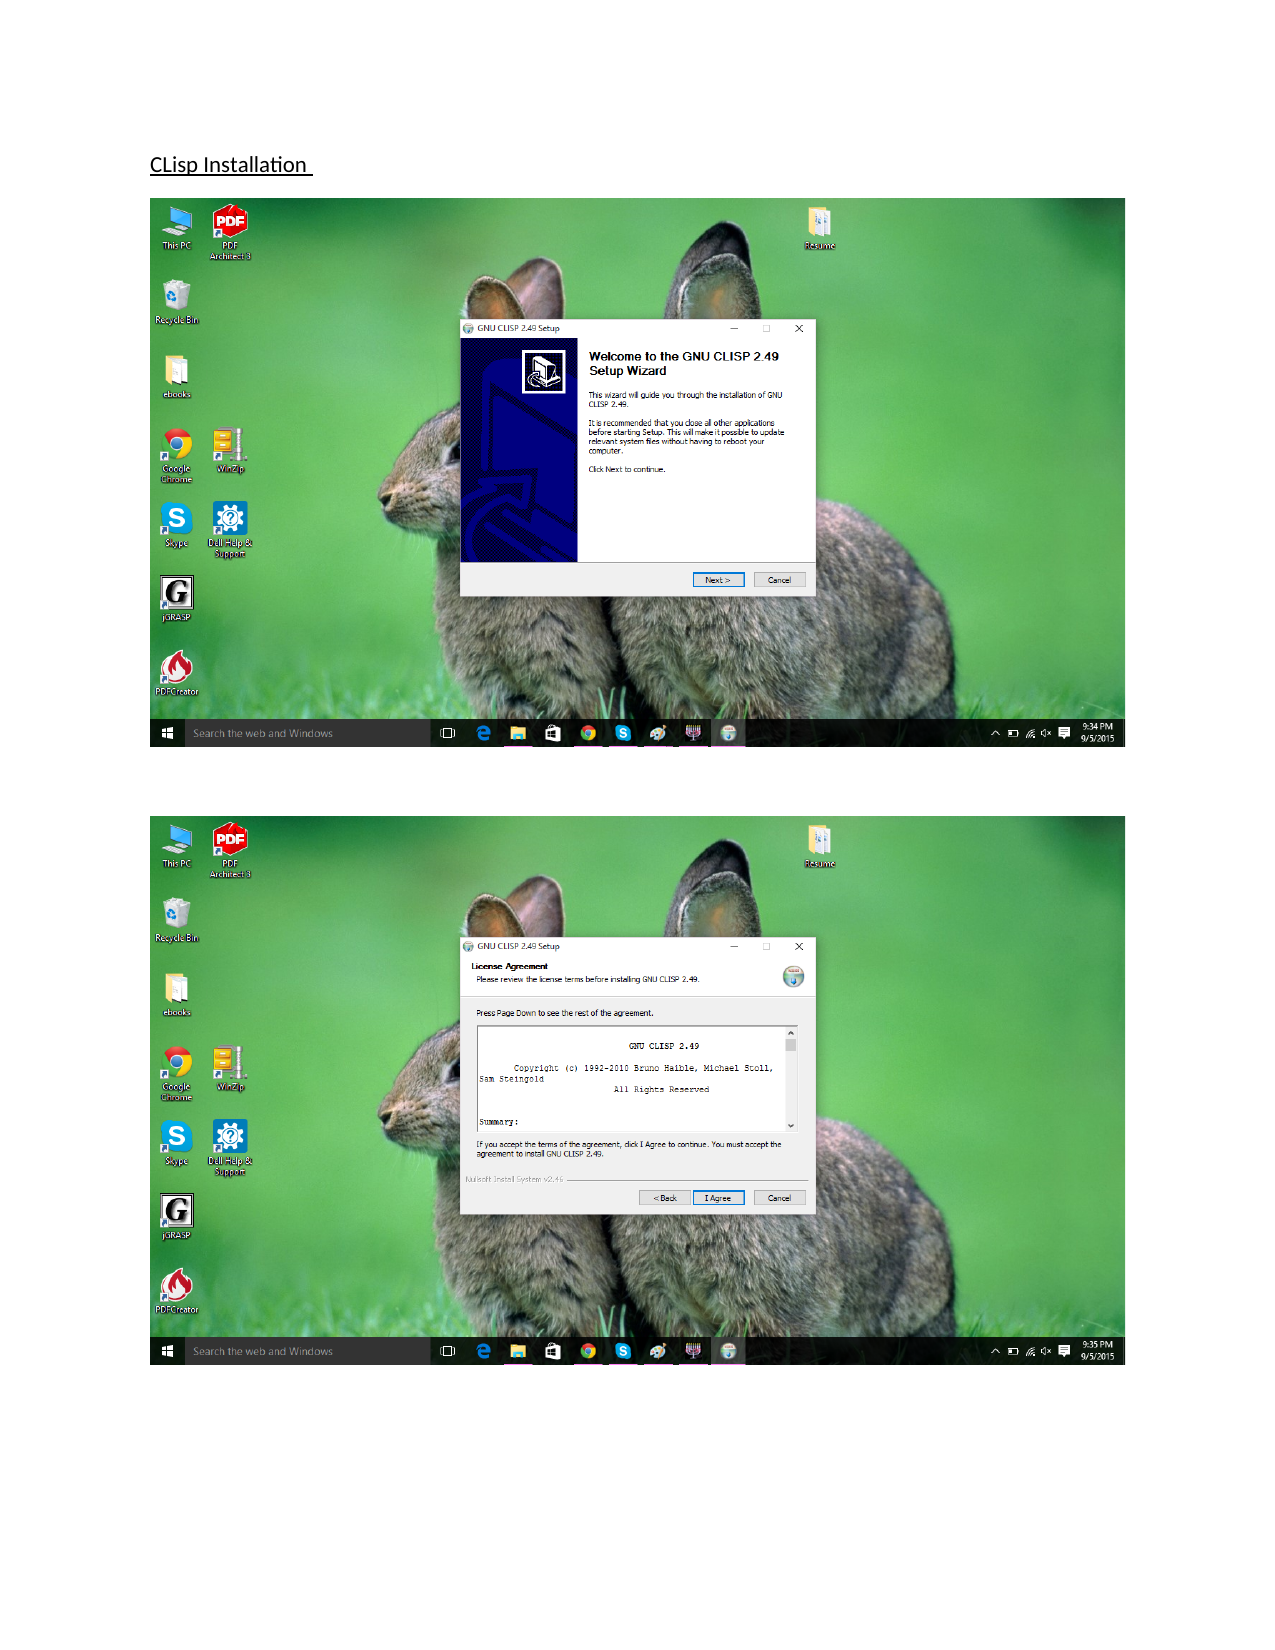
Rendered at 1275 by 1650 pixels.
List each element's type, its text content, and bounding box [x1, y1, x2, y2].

picture [150, 198, 1125, 747]
picture [150, 816, 1125, 1365]
text CLisp Installation [150, 150, 1125, 178]
